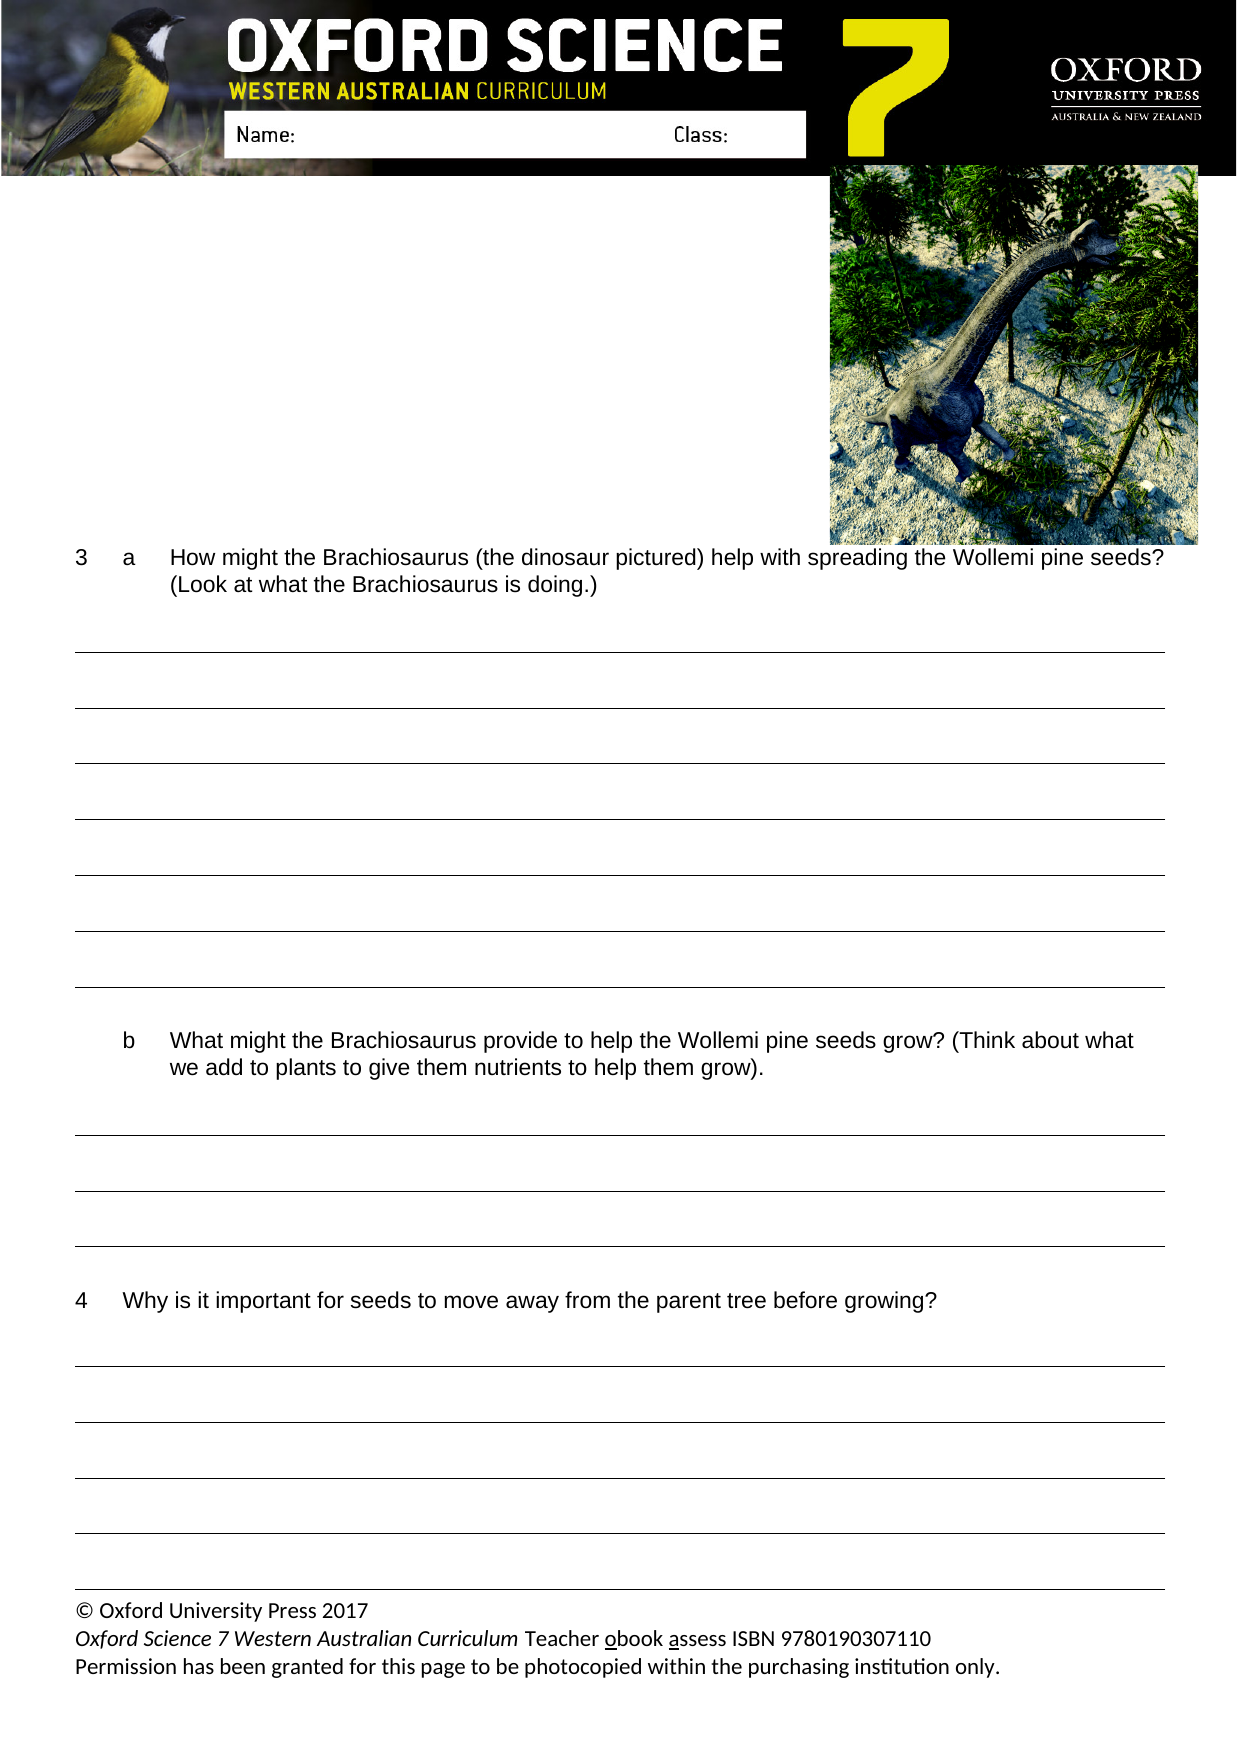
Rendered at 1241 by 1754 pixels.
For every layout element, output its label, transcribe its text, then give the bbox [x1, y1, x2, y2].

list b What might the Brachiosaurus provide to help the Wollemi pine seeds grow? (Think about what we add to plants to give them nutrients to help them grow). [122, 1027, 1165, 1080]
list 4 Why is it important for seeds to move away from the parent tree before growing? [75, 1287, 1165, 1313]
picture [0, 0, 1236, 545]
list 3 a How might the Brachiosaurus (the dinosaur pictured) help with spreading the Wollemi pine seeds? (Look at what the Brachiosaurus is doing.) [75, 175, 1165, 597]
